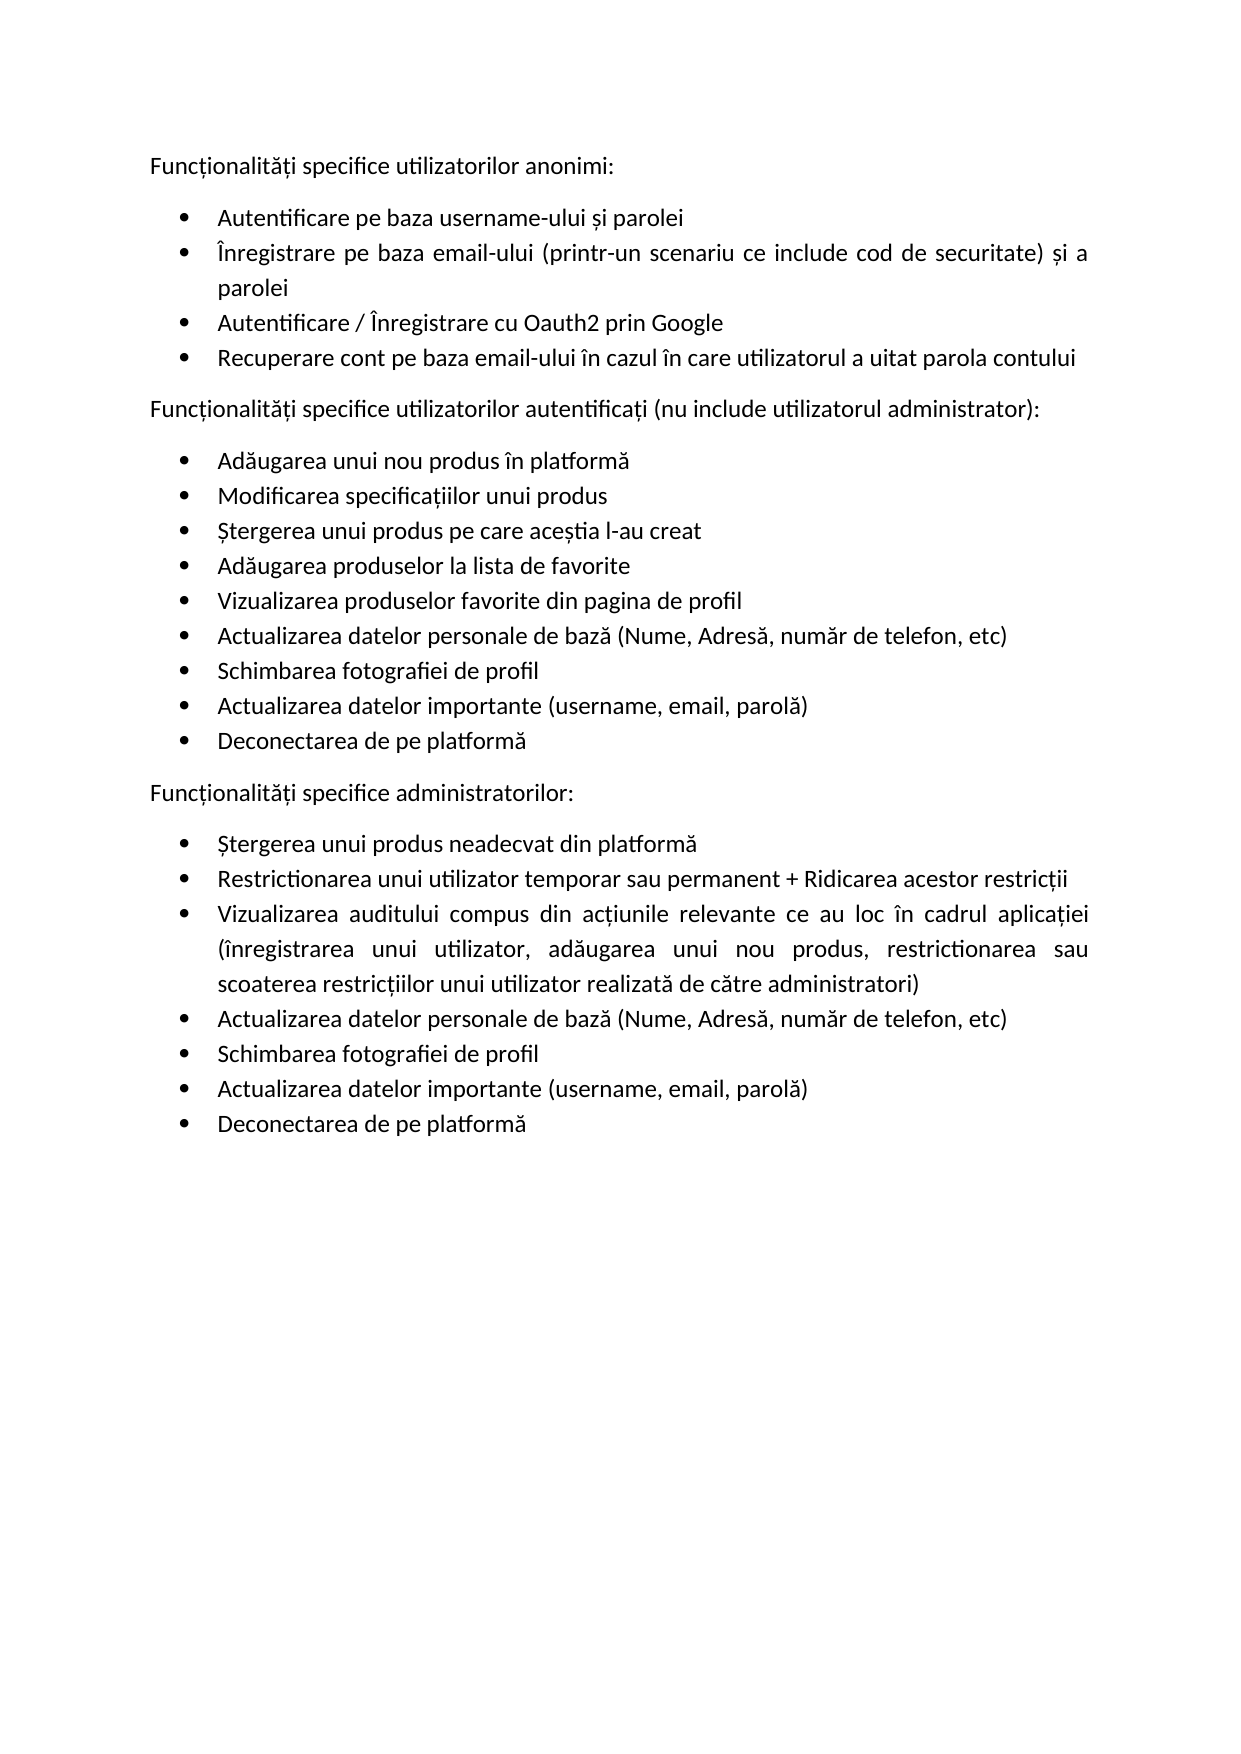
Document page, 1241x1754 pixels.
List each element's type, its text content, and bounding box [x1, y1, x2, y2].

text Funcționalități specifice administratorilor: [150, 777, 1090, 807]
list Recuperare cont pe baza email-ului în cazul în care utilizatorul a uitat parola contului [180, 342, 1090, 372]
list Schimbarea fotografiei de profil [180, 655, 1090, 686]
list Înregistrare pe baza email-ului (printr-un scenariu ce include cod de securitate) și a parolei [180, 237, 1090, 302]
list Deconectarea de pe platformă [180, 725, 1090, 756]
list Autentificare pe baza username-ului și parolei [180, 202, 1090, 232]
list Ștergerea unui produs pe care aceștia l-au creat [180, 515, 1090, 546]
list Schimbarea fotografiei de profil [180, 1038, 1090, 1069]
list Adăugarea unui nou produs în platformă [180, 445, 1090, 476]
list Restrictionarea unui utilizator temporar sau permanent + Ridicarea acestor restricții [180, 863, 1090, 894]
list Actualizarea datelor personale de bază (Nume, Adresă, număr de telefon, etc) [180, 1003, 1090, 1034]
list Actualizarea datelor personale de bază (Nume, Adresă, număr de telefon, etc) [180, 620, 1090, 651]
text Funcționalități specifice utilizatorilor anonimi: [150, 150, 1090, 181]
list Ștergerea unui produs neadecvat din platformă [180, 828, 1090, 859]
list Deconectarea de pe platformă [180, 1108, 1090, 1139]
list Adăugarea produselor la lista de favorite [180, 550, 1090, 581]
list Autentificare / Înregistrare cu Oauth2 prin Google [180, 307, 1090, 337]
text Funcționalități specifice utilizatorilor autentificați (nu include utilizatorul administrator): [150, 393, 1090, 424]
list Actualizarea datelor importante (username, email, parolă) [180, 690, 1090, 721]
list Modificarea specificațiilor unui produs [180, 480, 1090, 511]
list Actualizarea datelor importante (username, email, parolă) [180, 1073, 1090, 1104]
list Vizualizarea produselor favorite din pagina de profil [180, 585, 1090, 616]
list Vizualizarea auditului compus din acțiunile relevante ce au loc în cadrul aplicației (înregistrarea unui utilizator, adăugarea unui nou produs, restrictionarea sau scoaterea restricțiilor unui utilizator realizată de către administratori) [180, 898, 1090, 999]
